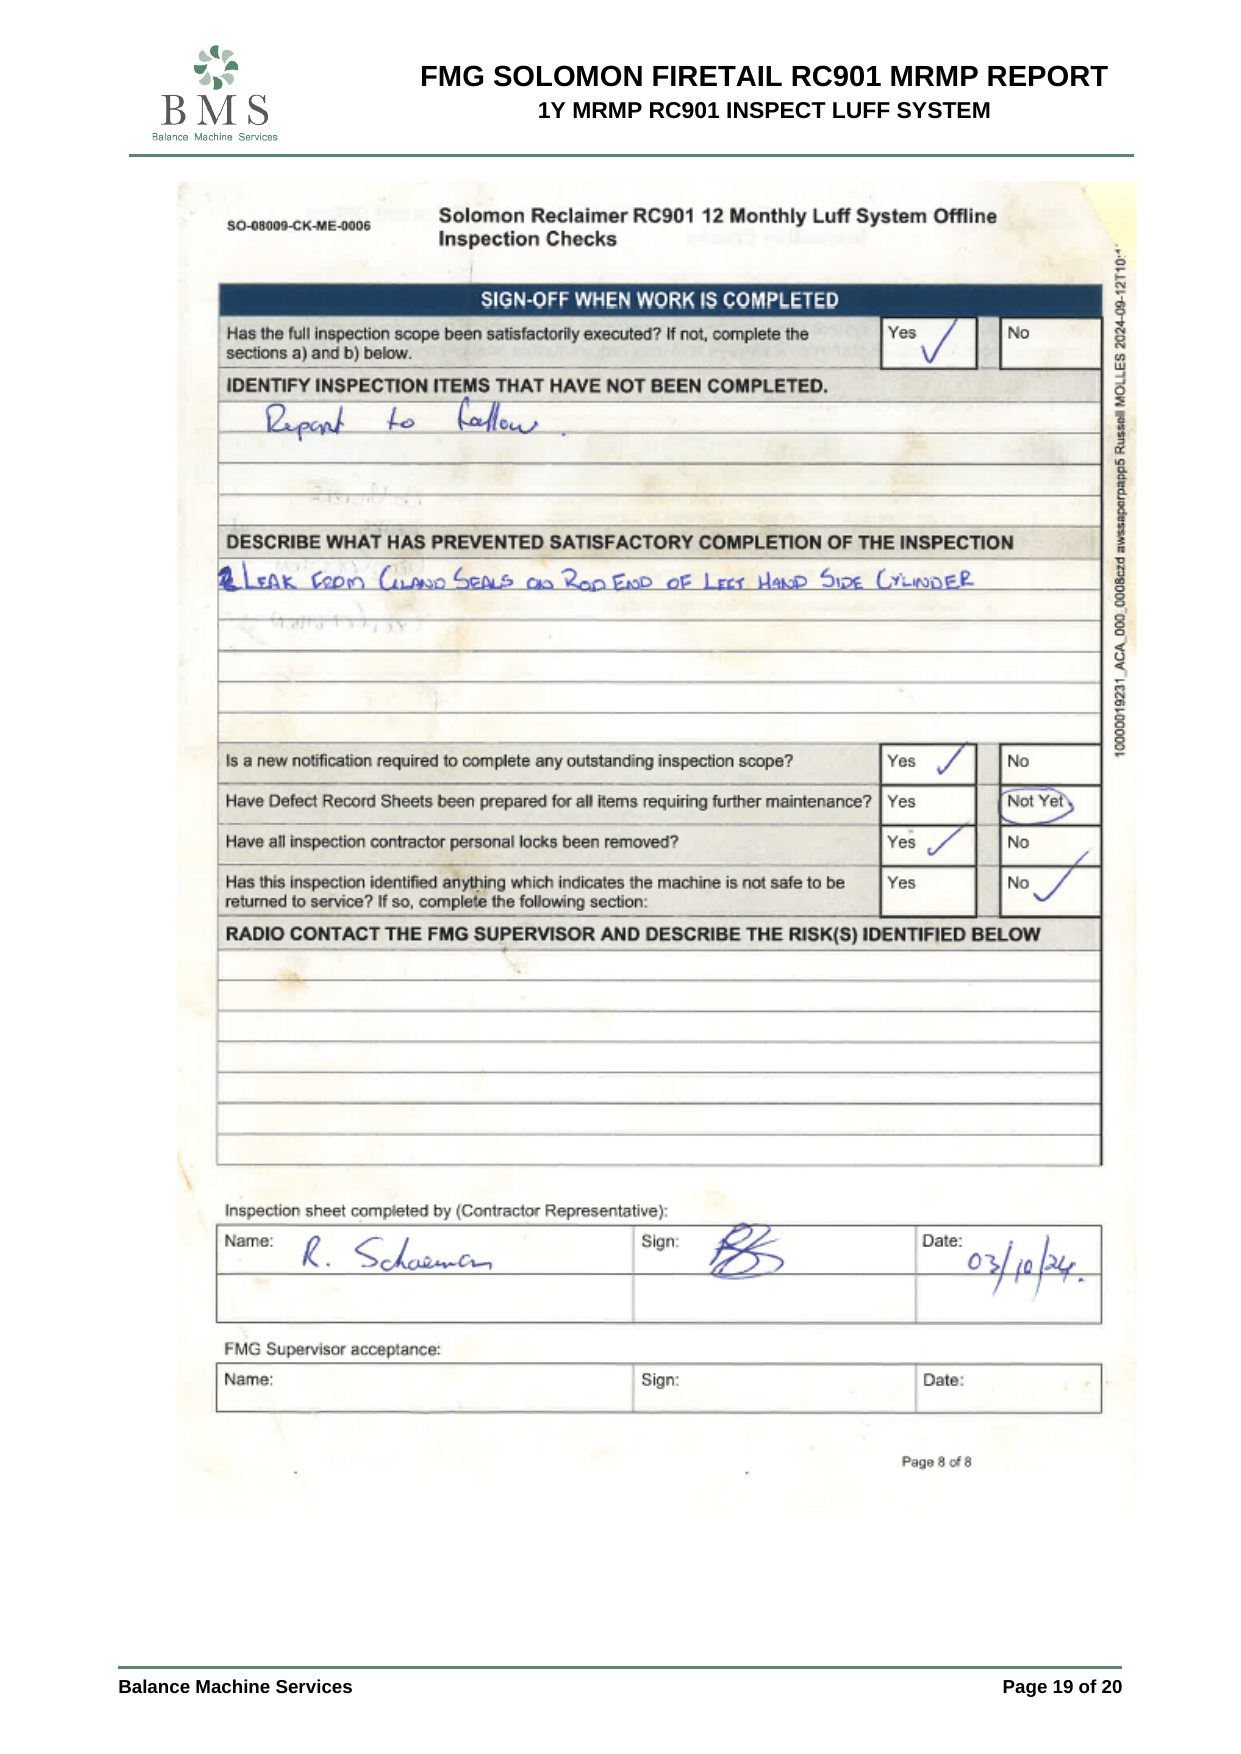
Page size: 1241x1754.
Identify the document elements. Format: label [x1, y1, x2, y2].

picture [177, 181, 1137, 1508]
picture [140, 35, 288, 155]
